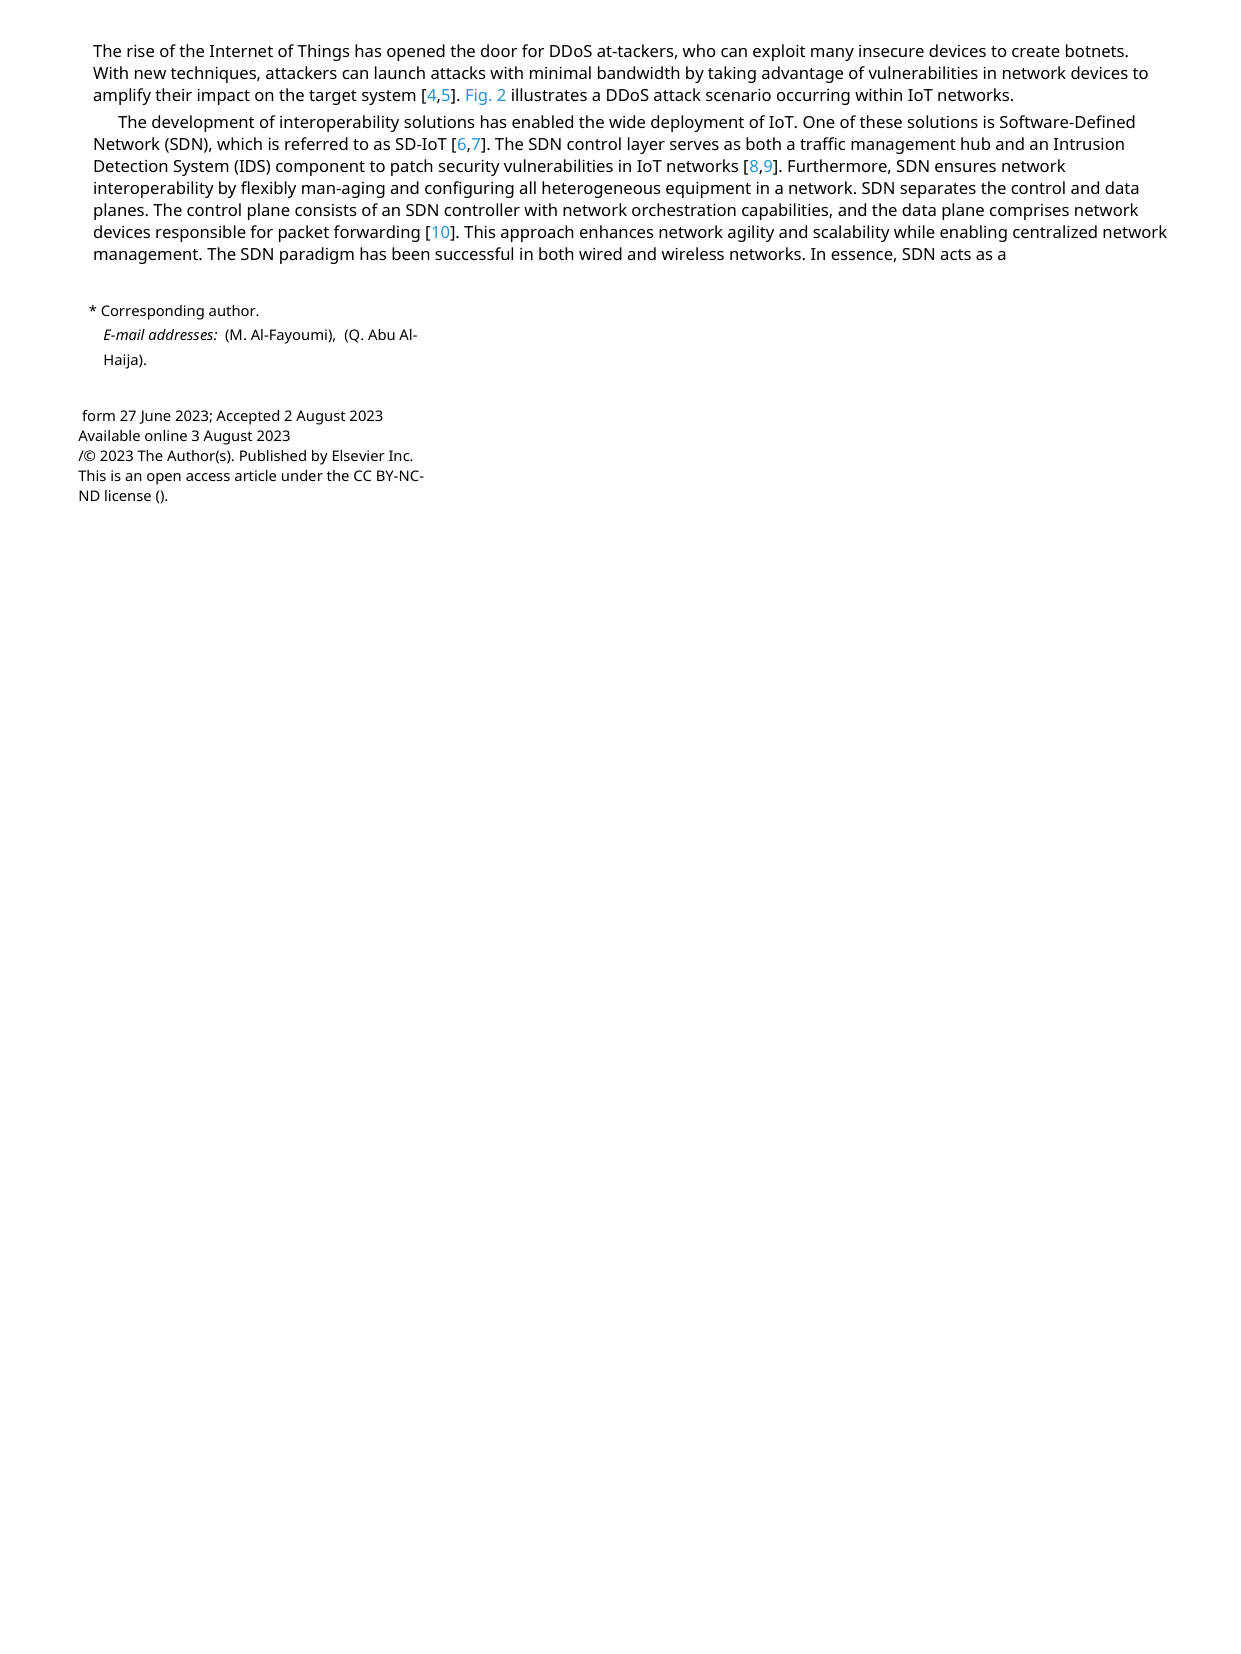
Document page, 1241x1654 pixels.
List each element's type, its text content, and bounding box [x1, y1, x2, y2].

text The development of interoperability solutions has enabled the wide deployment of IoT. One of these solutions is Software-Defined Network (SDN), which is referred to as SD-IoT [6,7]. The SDN control layer serves as both a traffic management hub and an Intrusion Detection System (IDS) component to patch security vulnerabilities in IoT networks [8,9]. Furthermore, SDN ensures network interoperability by flexibly man-aging and configuring all heterogeneous equipment in a network. SDN separates the control and data planes. The control plane consists of an SDN controller with network orchestration capabilities, and the data plane comprises network devices responsible for packet forwarding [10]. This approach enhances network agility and scalability while enabling centralized network management. The SDN paradigm has been successful in both wired and wireless networks. In essence, SDN acts as a [93, 111, 1169, 264]
text * Corresponding author. [89, 297, 441, 321]
text E-mail addresses: (M. Al-Fayoumi), (Q. Abu Al-Haija). [103, 321, 441, 370]
text The rise of the Internet of Things has opened the door for DDoS at-tackers, who can exploit many insecure devices to create botnets. With new techniques, attackers can launch attacks with minimal bandwidth by taking advantage of vulnerabilities in network devices to amplify their impact on the target system [4,5]. Fig. 2 illustrates a DDoS attack scenario occurring within IoT networks. [93, 40, 1169, 106]
text form 27 June 2023; Accepted 2 August 2023 Available online 3 August 2023 /© 2023 The Author(s). Published by Elsevier Inc. This is an open access article under the CC BY-NC-ND license (). [78, 385, 441, 505]
